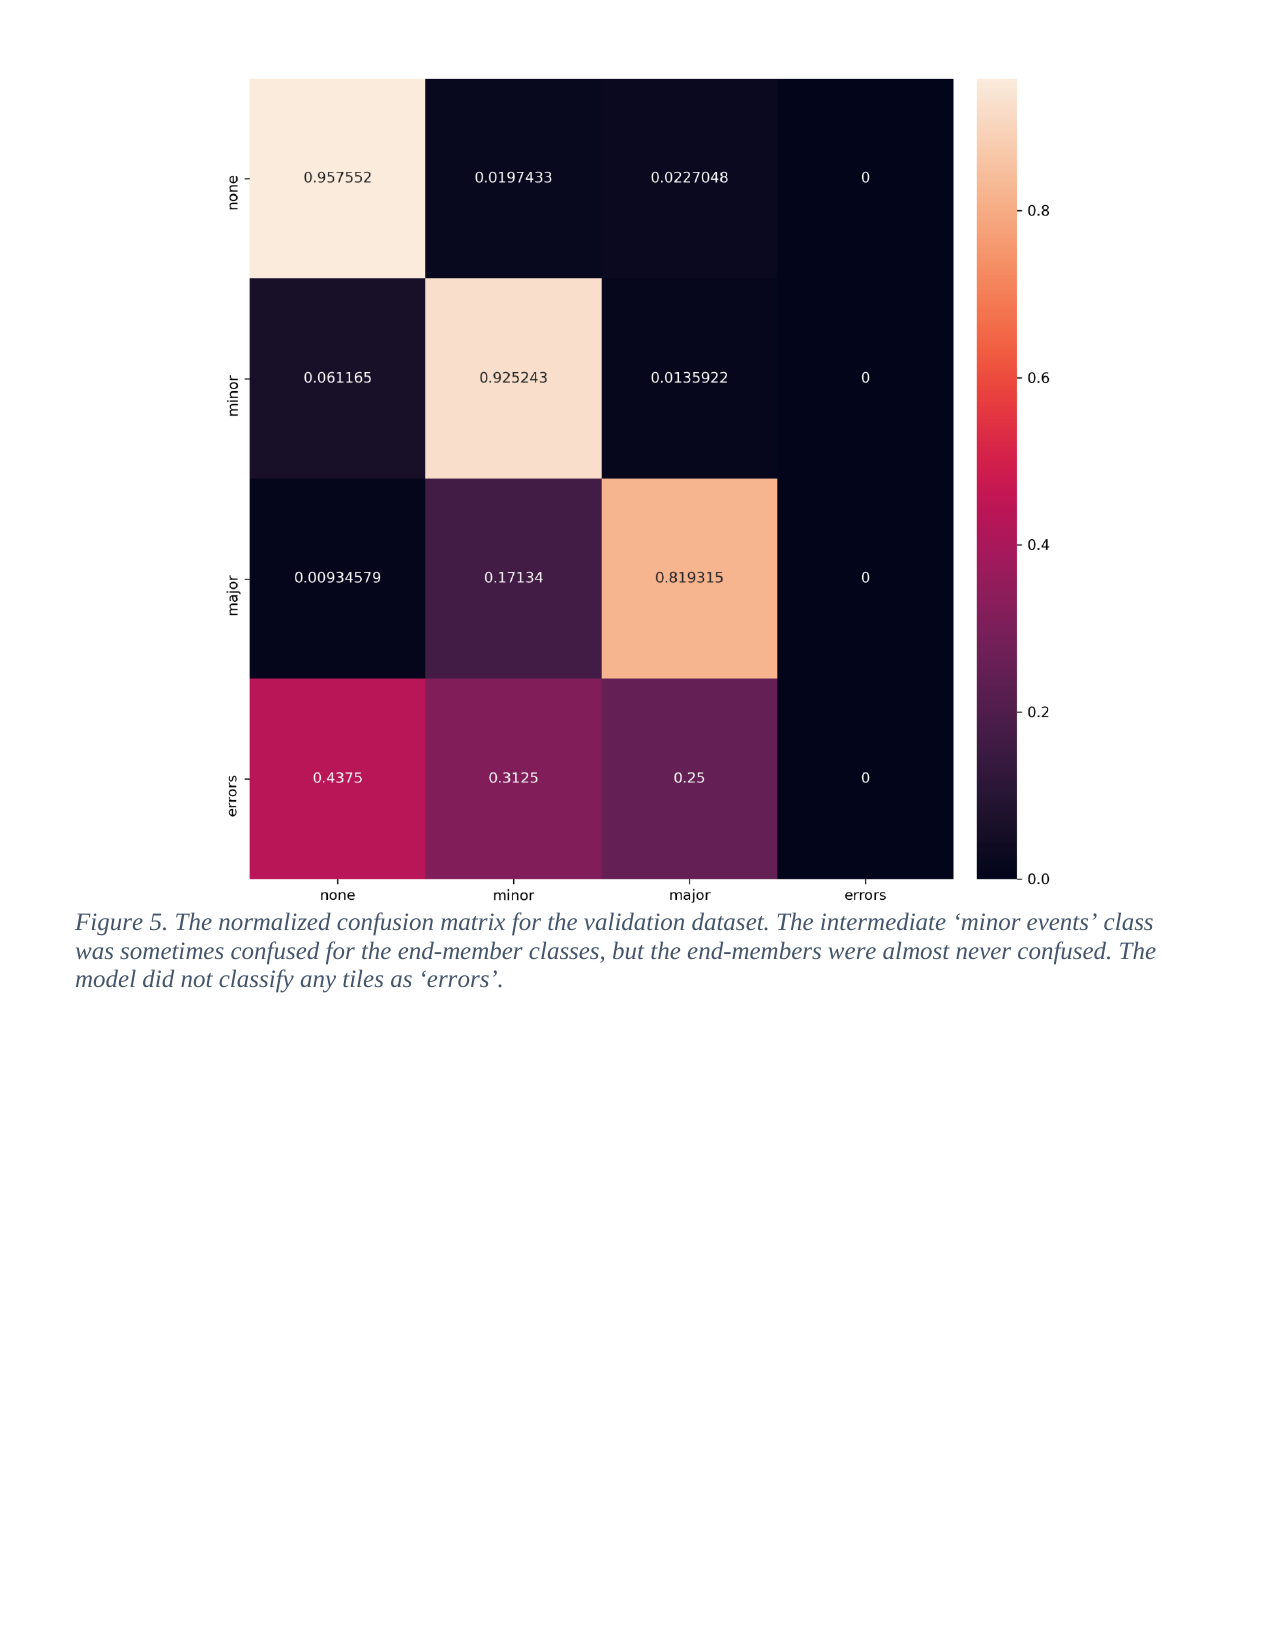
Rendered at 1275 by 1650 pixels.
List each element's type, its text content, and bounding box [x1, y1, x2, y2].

picture [221, 75, 1054, 907]
text Figure 5. The normalized confusion matrix for the validation dataset. The intermediate ‘minor events’ class was sometimes confused for the end-member classes, but the end-members were almost never confused. The model did not classify any tiles as ‘errors’. [75, 907, 1200, 993]
